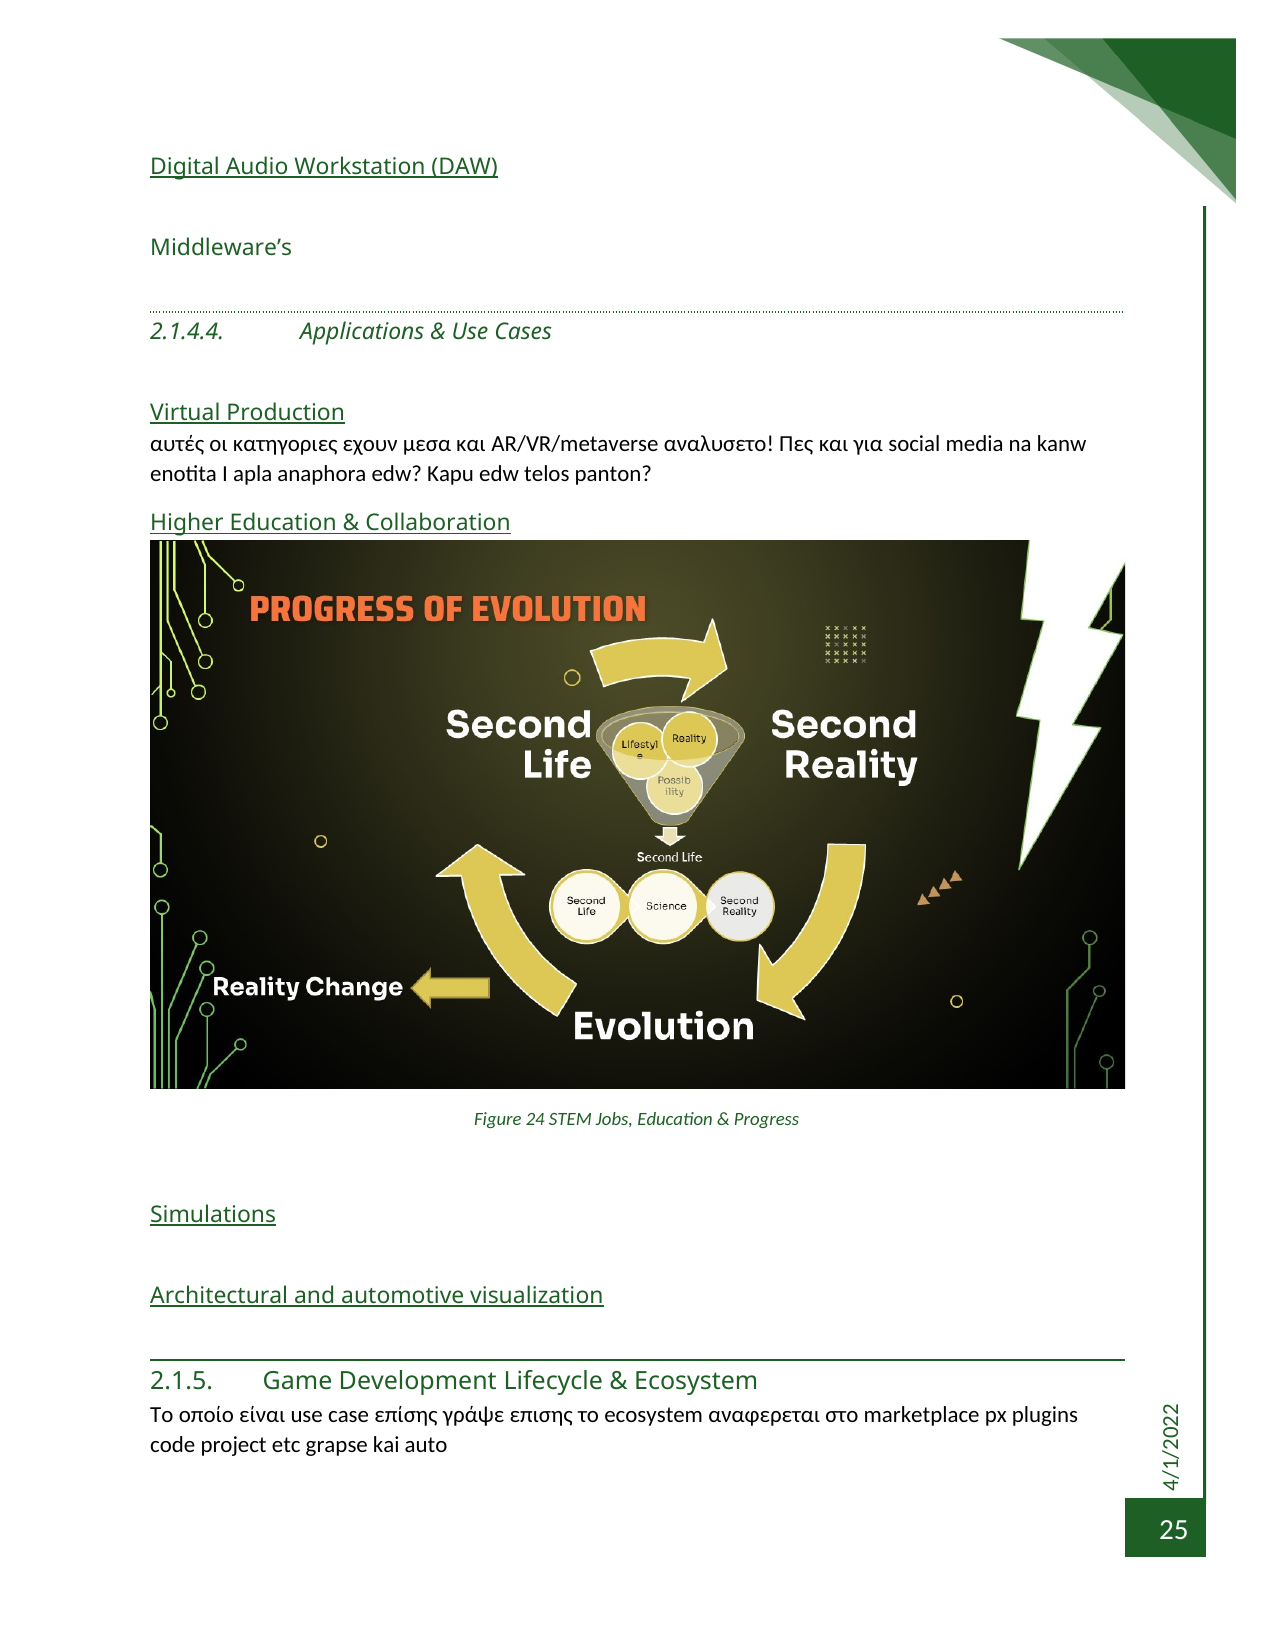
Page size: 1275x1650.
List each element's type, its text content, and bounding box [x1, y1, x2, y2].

text αυτές οι κατηγοριες εχουν μεσα και AR/VR/metaverse αναλυσετο! Πες και για social media na kanw enotita I apla anaphora edw? Kapu edw telos panton? [150, 429, 1125, 487]
subtitle Applications & Use Cases [150, 311, 1125, 346]
subtitle Virtual Production [150, 396, 1125, 427]
text Το οποίο είναι use case επίσης γράψε επισης το ecosystem αναφερεται στο marketplace px plugins code project etc grapse kai auto [150, 1400, 1125, 1458]
subtitle Architectural and automotive visualization [150, 1279, 1125, 1310]
subtitle Higher Education & Collaboration [150, 506, 1125, 538]
subtitle Game Development Lifecycle & Ecosystem [150, 1361, 1125, 1397]
picture [997, 38, 1236, 204]
picture [150, 540, 1125, 1089]
subtitle Digital Audio Workstation (DAW) [150, 150, 1125, 181]
subtitle Simulations [150, 1198, 1125, 1229]
subtitle Middleware’s [150, 231, 1125, 262]
text Figure 25 STEM Jobs, Education & Progress [150, 1107, 1125, 1130]
